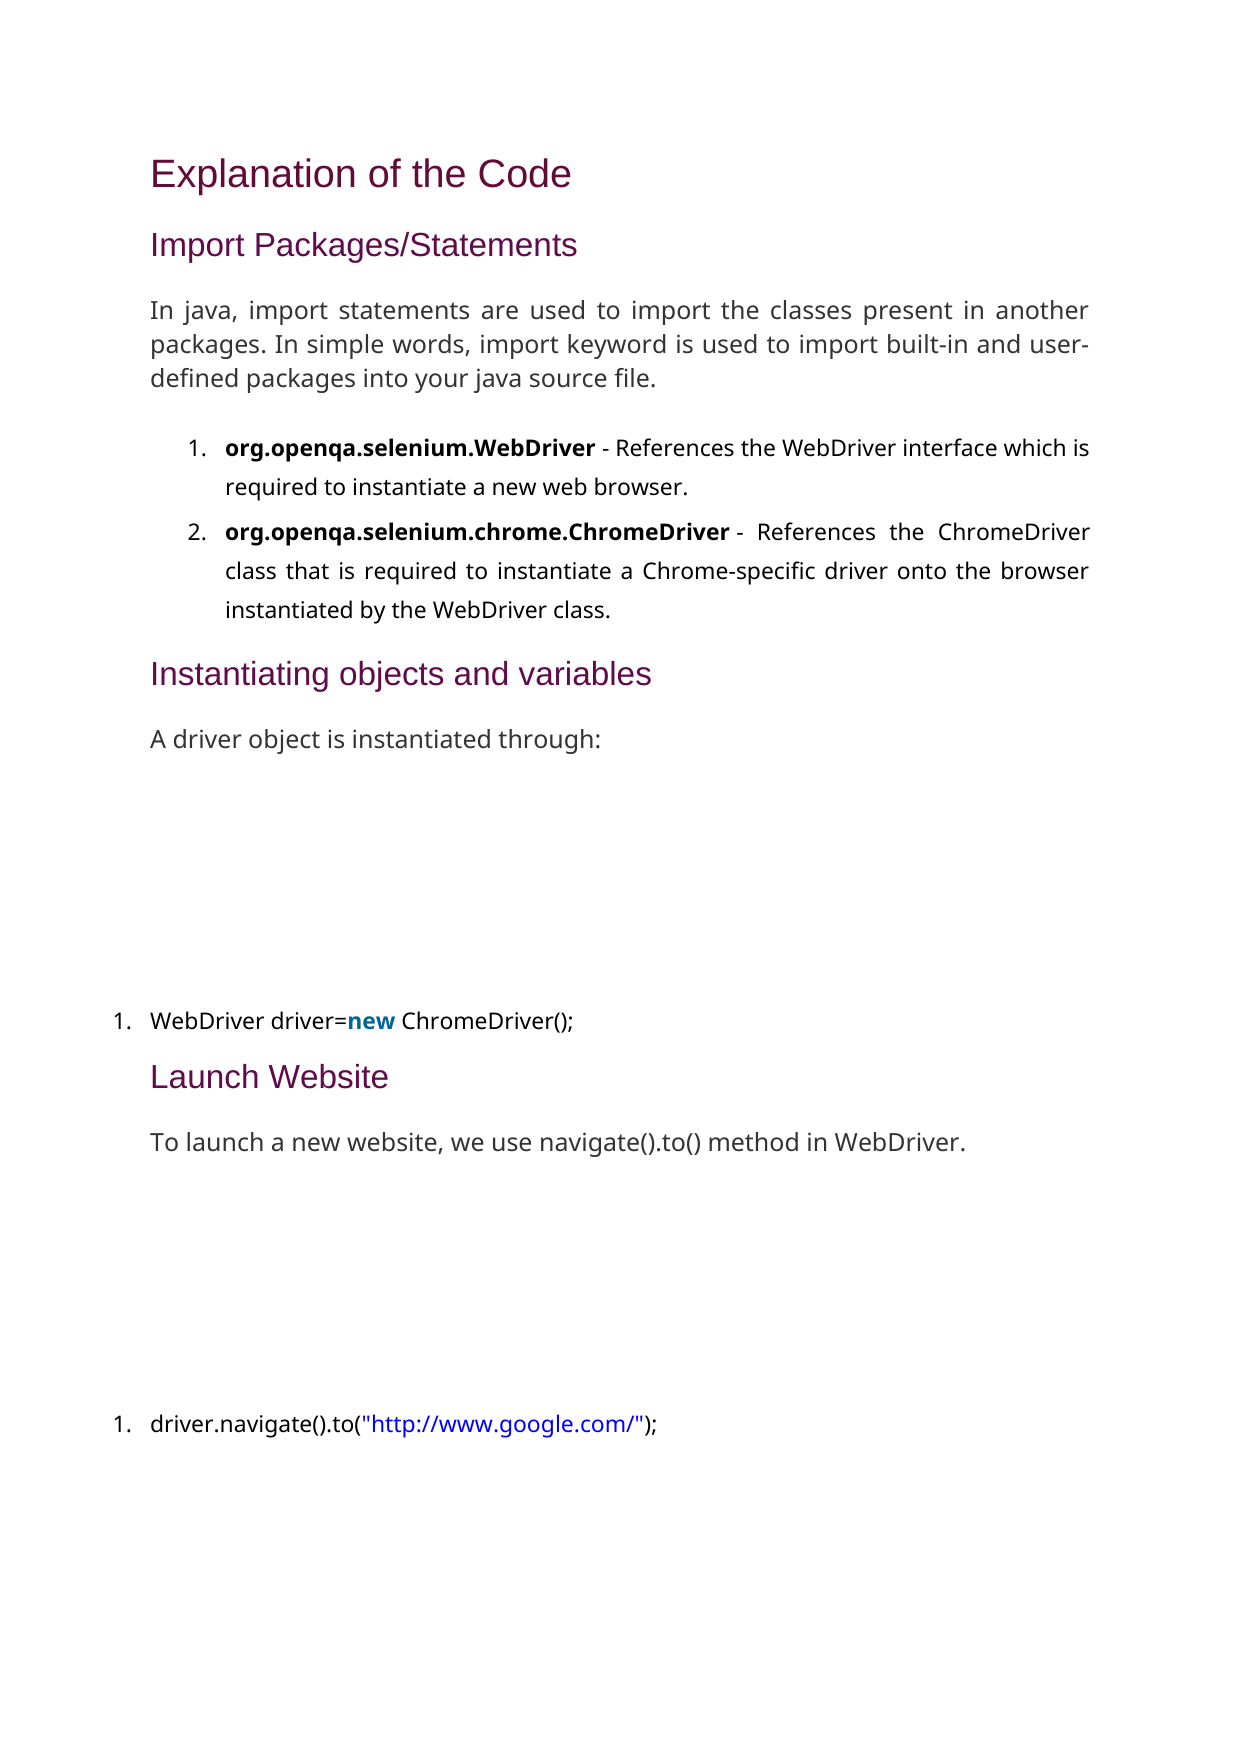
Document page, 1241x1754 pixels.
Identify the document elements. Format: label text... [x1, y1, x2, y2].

text A driver object is instantiated through: [150, 722, 1090, 756]
list org.openqa.selenium.chrome.ChromeDriver - References the ChromeDriver class that is required to instantiate a Chrome-specific driver onto the browser instantiated by the WebDriver class. [187, 508, 1090, 625]
list org.openqa.selenium.WebDriver - References the WebDriver interface which is required to instantiate a new web browser. [187, 424, 1090, 502]
subtitle Explanation of the Code [150, 150, 1090, 196]
subtitle Instantiating objects and variables [150, 654, 1090, 693]
text To launch a new website, we use navigate().to() method in WebDriver. [150, 1125, 1090, 1159]
list driver.navigate().to("http://www.google.com/"); [112, 1400, 1090, 1439]
subtitle Import Packages/Statements [150, 225, 1090, 263]
subtitle Launch Website [150, 1057, 1090, 1096]
text In java, import statements are used to import the classes present in another packages. In simple words, import keyword is used to import built-in and user-defined packages into your java source file. [150, 292, 1090, 394]
list WebDriver driver=new ChromeDriver(); [112, 997, 1090, 1036]
